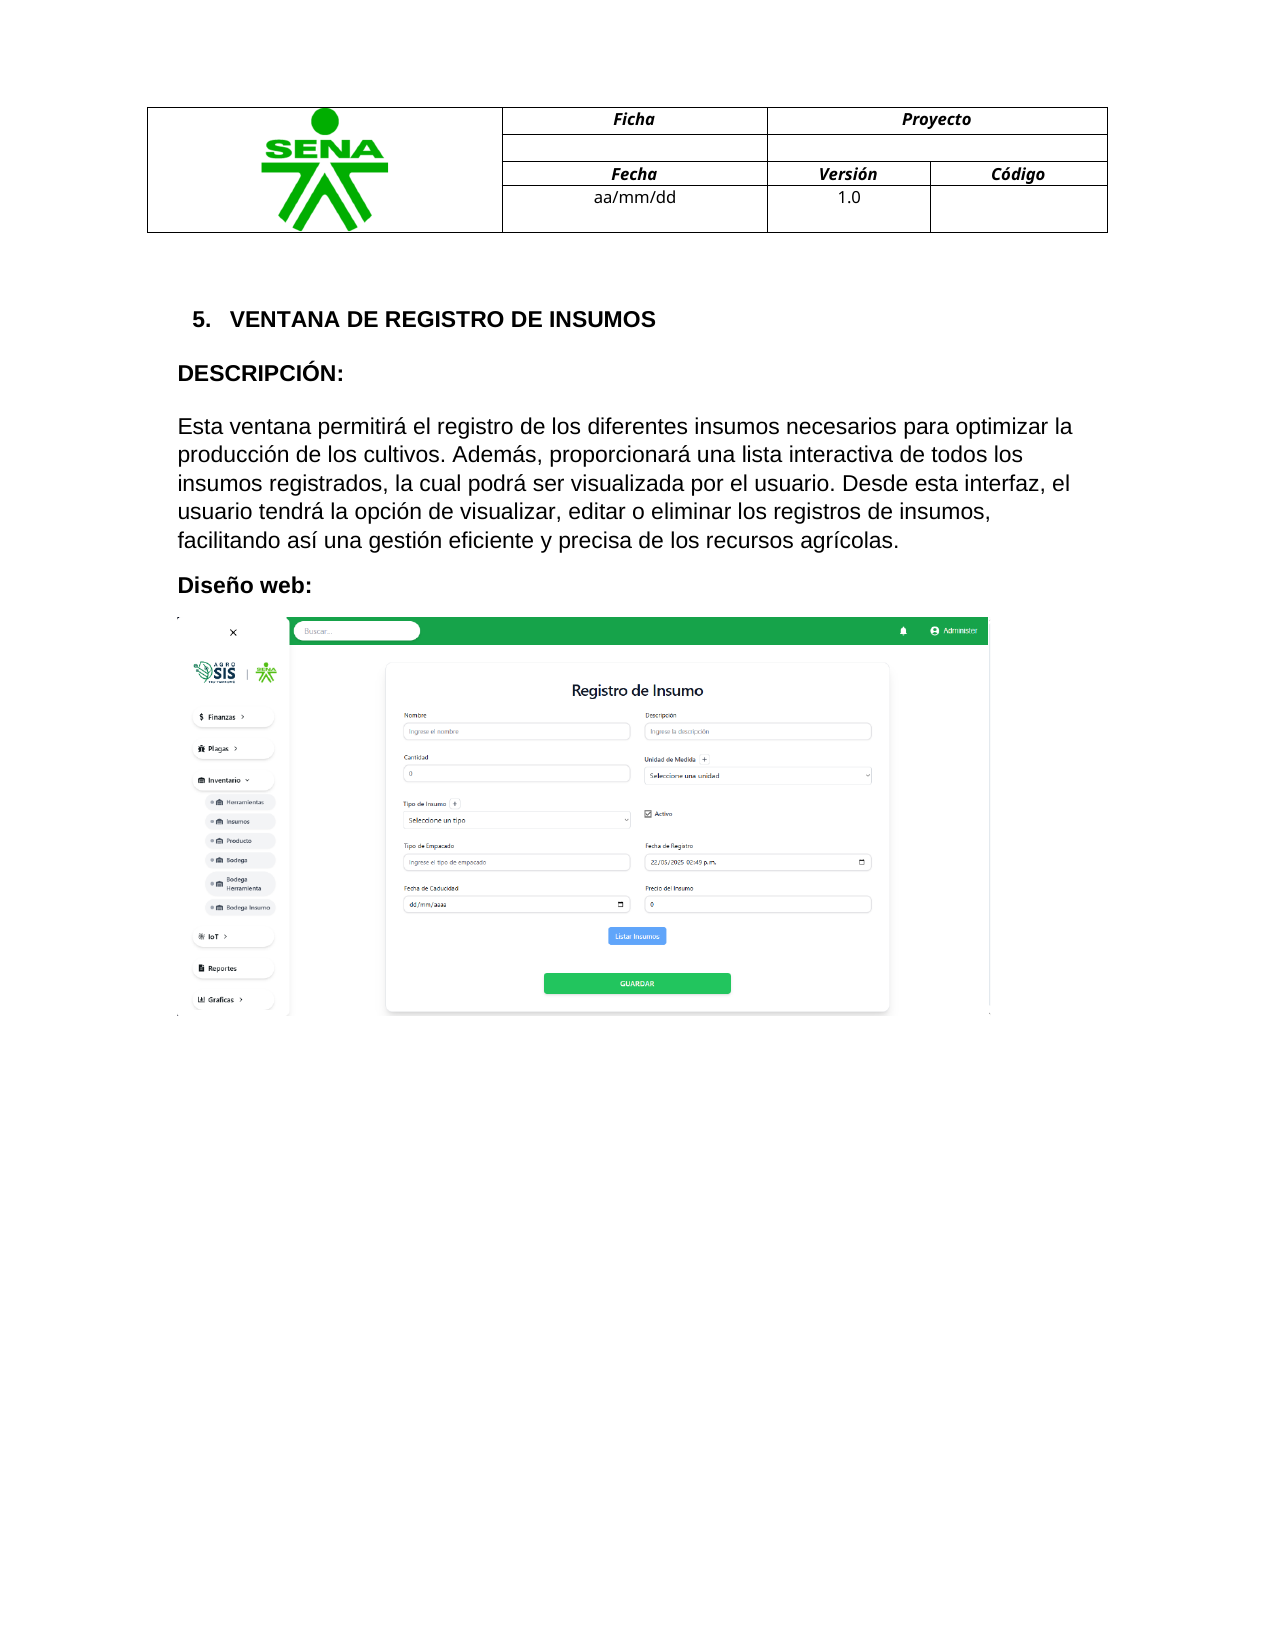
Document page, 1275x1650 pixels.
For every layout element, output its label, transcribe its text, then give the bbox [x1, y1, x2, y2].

text DESCRIPCIÓN: [177, 359, 1098, 386]
text Diseño web: [177, 572, 1098, 598]
picture [261, 107, 389, 232]
text Esta ventana permitirá el registro de los diferentes insumos necesarios para optimizar la producción de los cultivos. Además, proporcionará una lista interactiva de todos los insumos registrados, la cual podrá ser visualizada por el usuario. Desde esta interfaz, el usuario tendrá la opción de visualizar, editar o eliminar los registros de insumos, facilitando así una gestión eficiente y precisa de los recursos agrícolas. [177, 413, 1098, 553]
list VENTANA DE REGISTRO DE INSUMOS [192, 306, 1098, 332]
picture [177, 617, 991, 1016]
